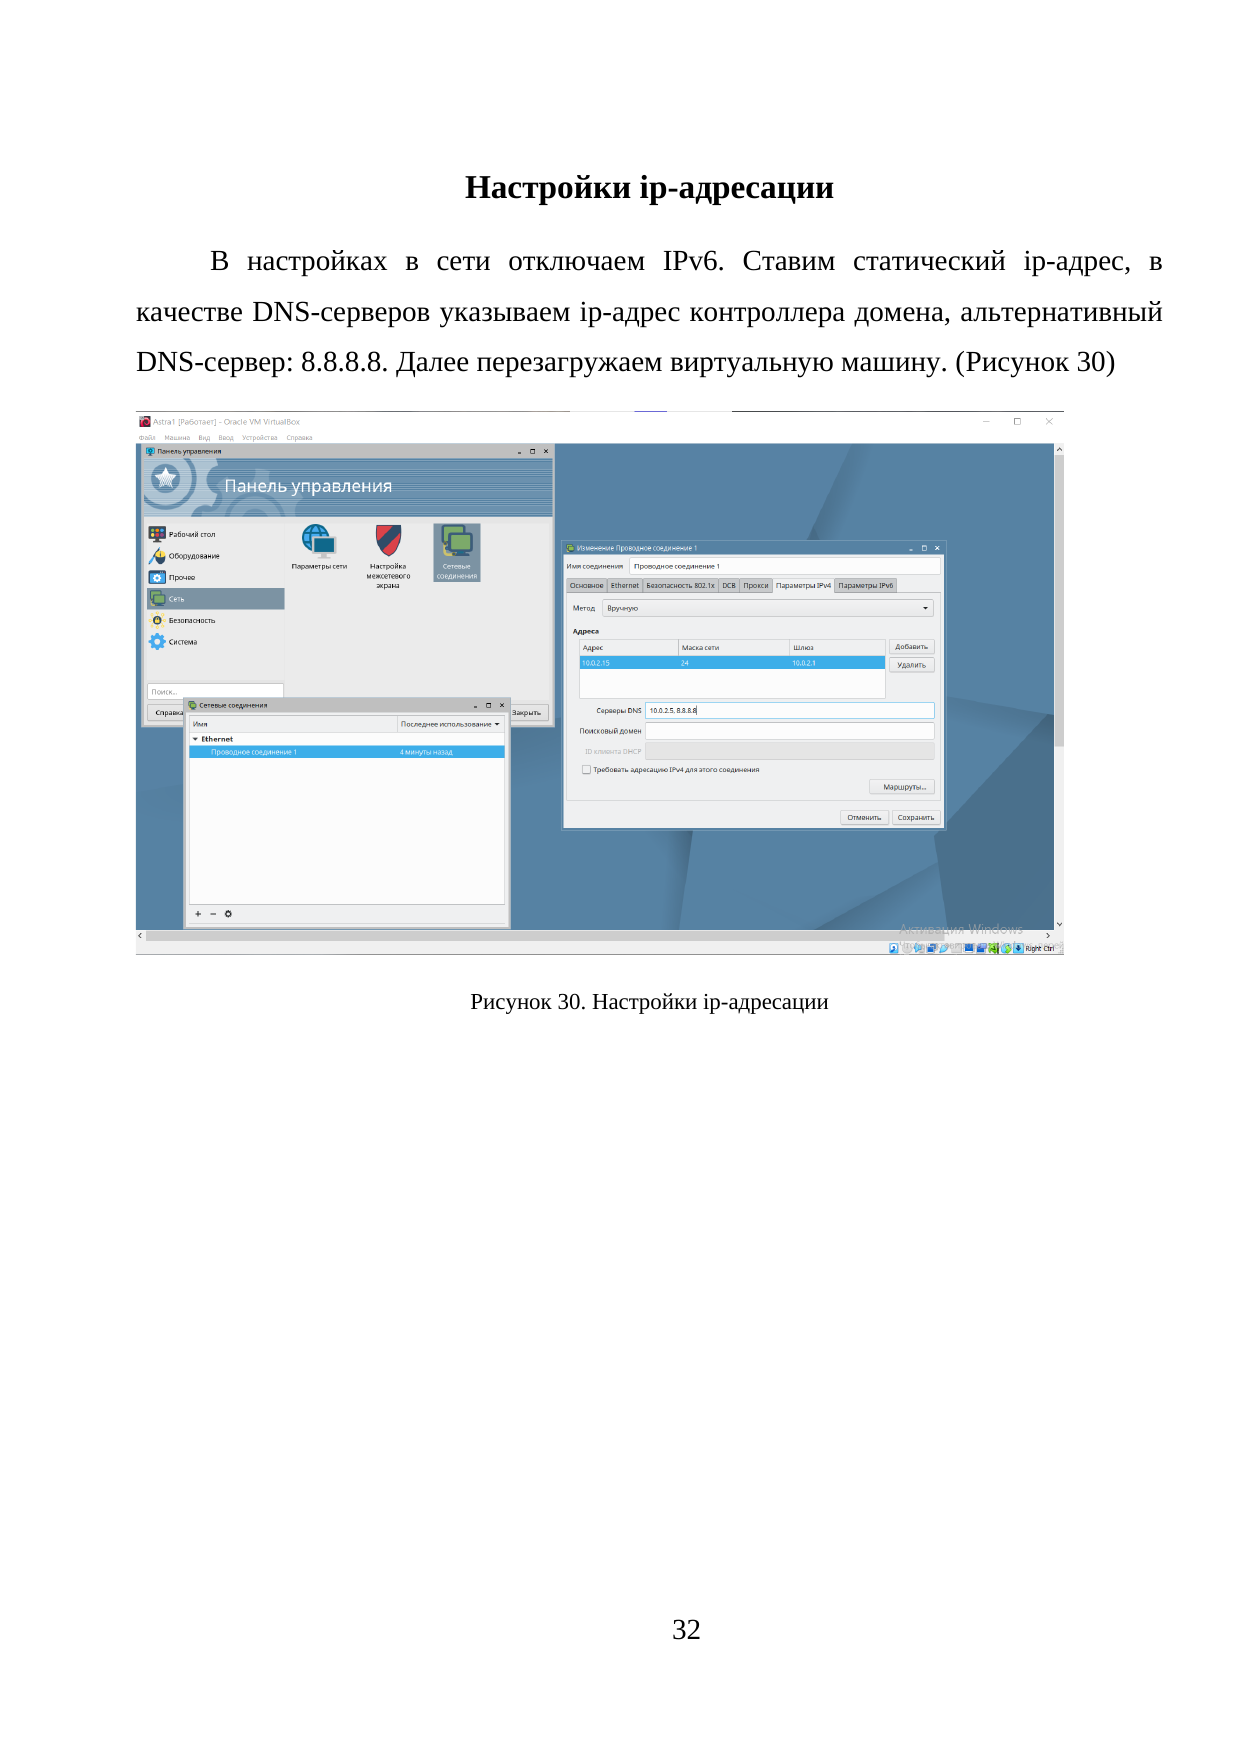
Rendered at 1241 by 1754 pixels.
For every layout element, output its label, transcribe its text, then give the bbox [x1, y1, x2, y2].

picture [135, 411, 1064, 955]
subtitle Настройки ip-адресации [136, 167, 1163, 205]
text В настройках в сети отключаем IPv6. Ставим статический ip-адрес, в качестве DNS-серверов указываем ip-адрес контроллера домена, альтернативный DNS-сервер: 8.8.8.8. Далее перезагружаем виртуальную машину. (Рисунок 30) [136, 243, 1163, 378]
